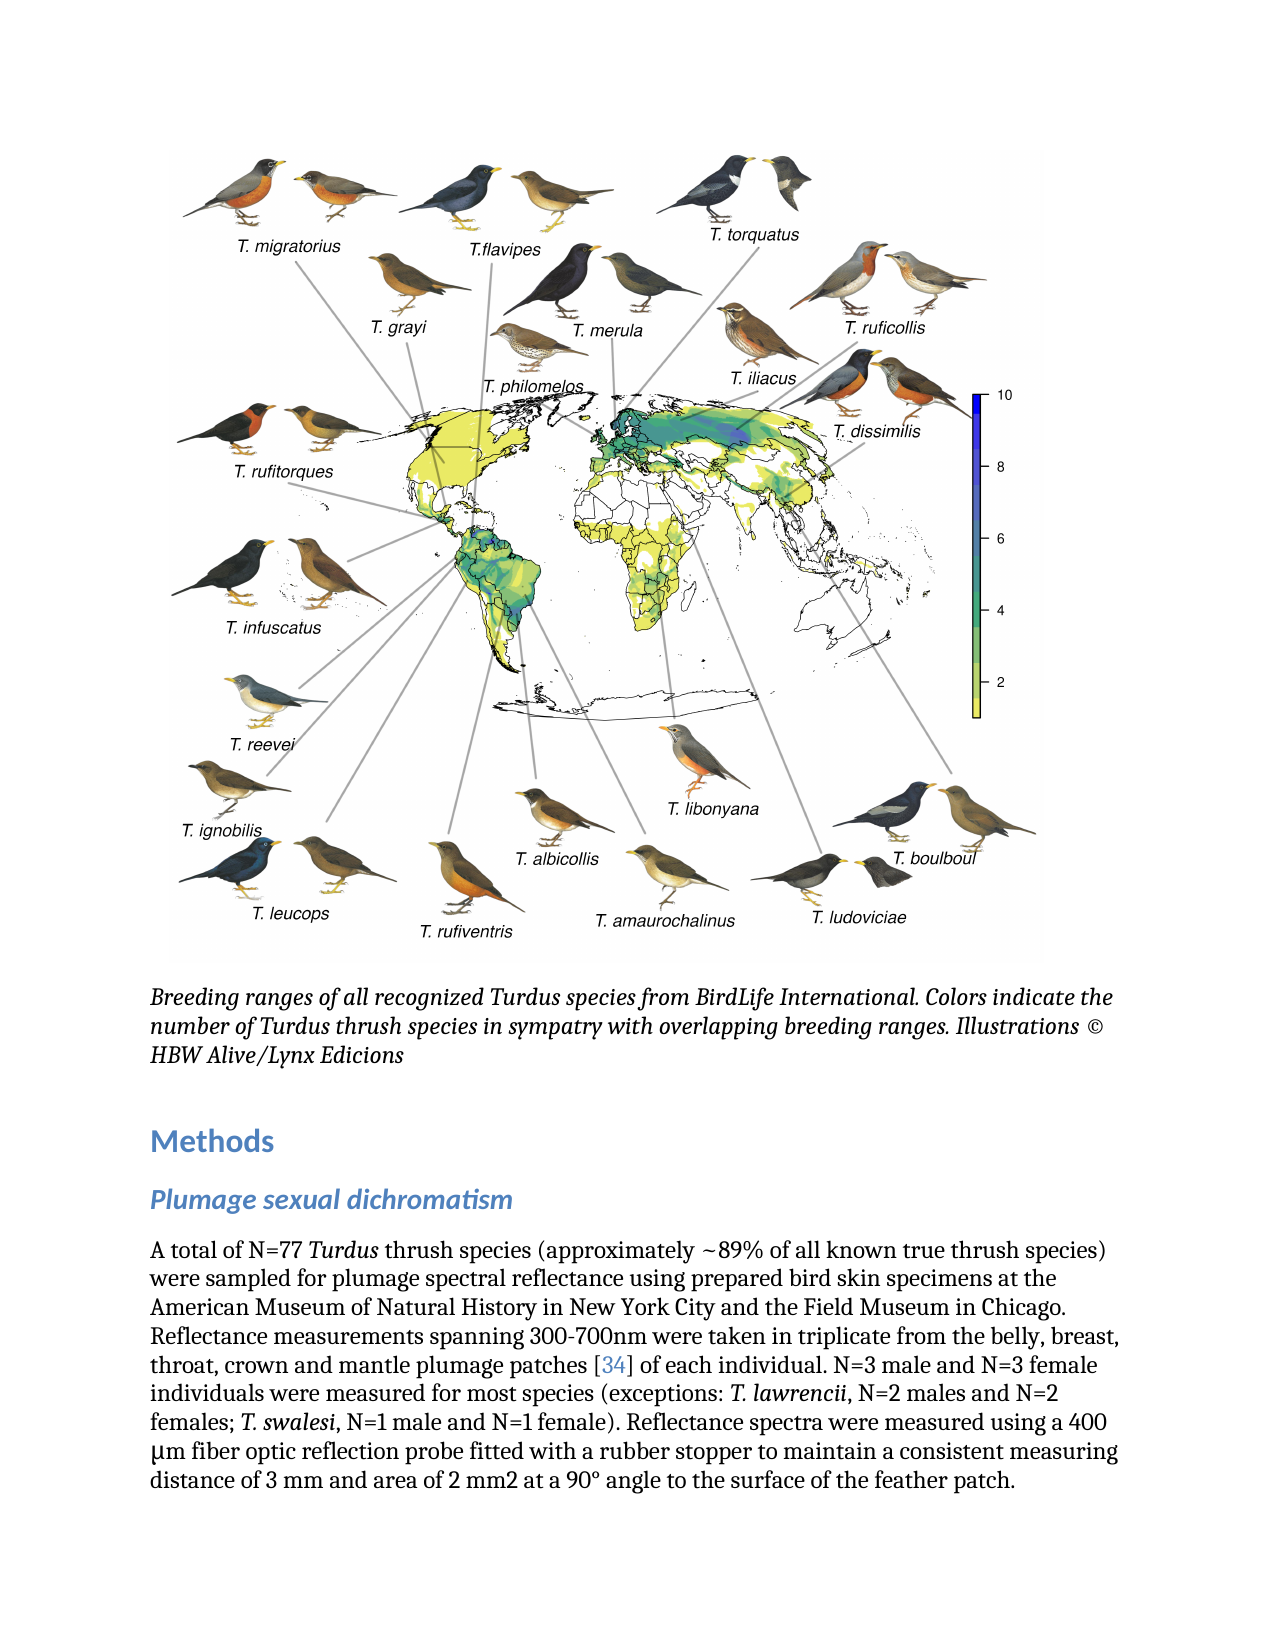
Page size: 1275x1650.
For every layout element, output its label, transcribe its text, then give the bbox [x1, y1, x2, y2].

text Breeding ranges of all recognized Turdus species from BirdLife International. Colors indicate the number of Turdus thrush species in sympatry with overlapping breeding ranges. Illustrations © HBW Alive/Lynx Edicions [150, 983, 1125, 1069]
subtitle Methods [150, 1119, 1125, 1160]
picture [168, 150, 1044, 963]
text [150, 1236, 1125, 1494]
subtitle Plumage sexual dichromatism [150, 1181, 1125, 1217]
